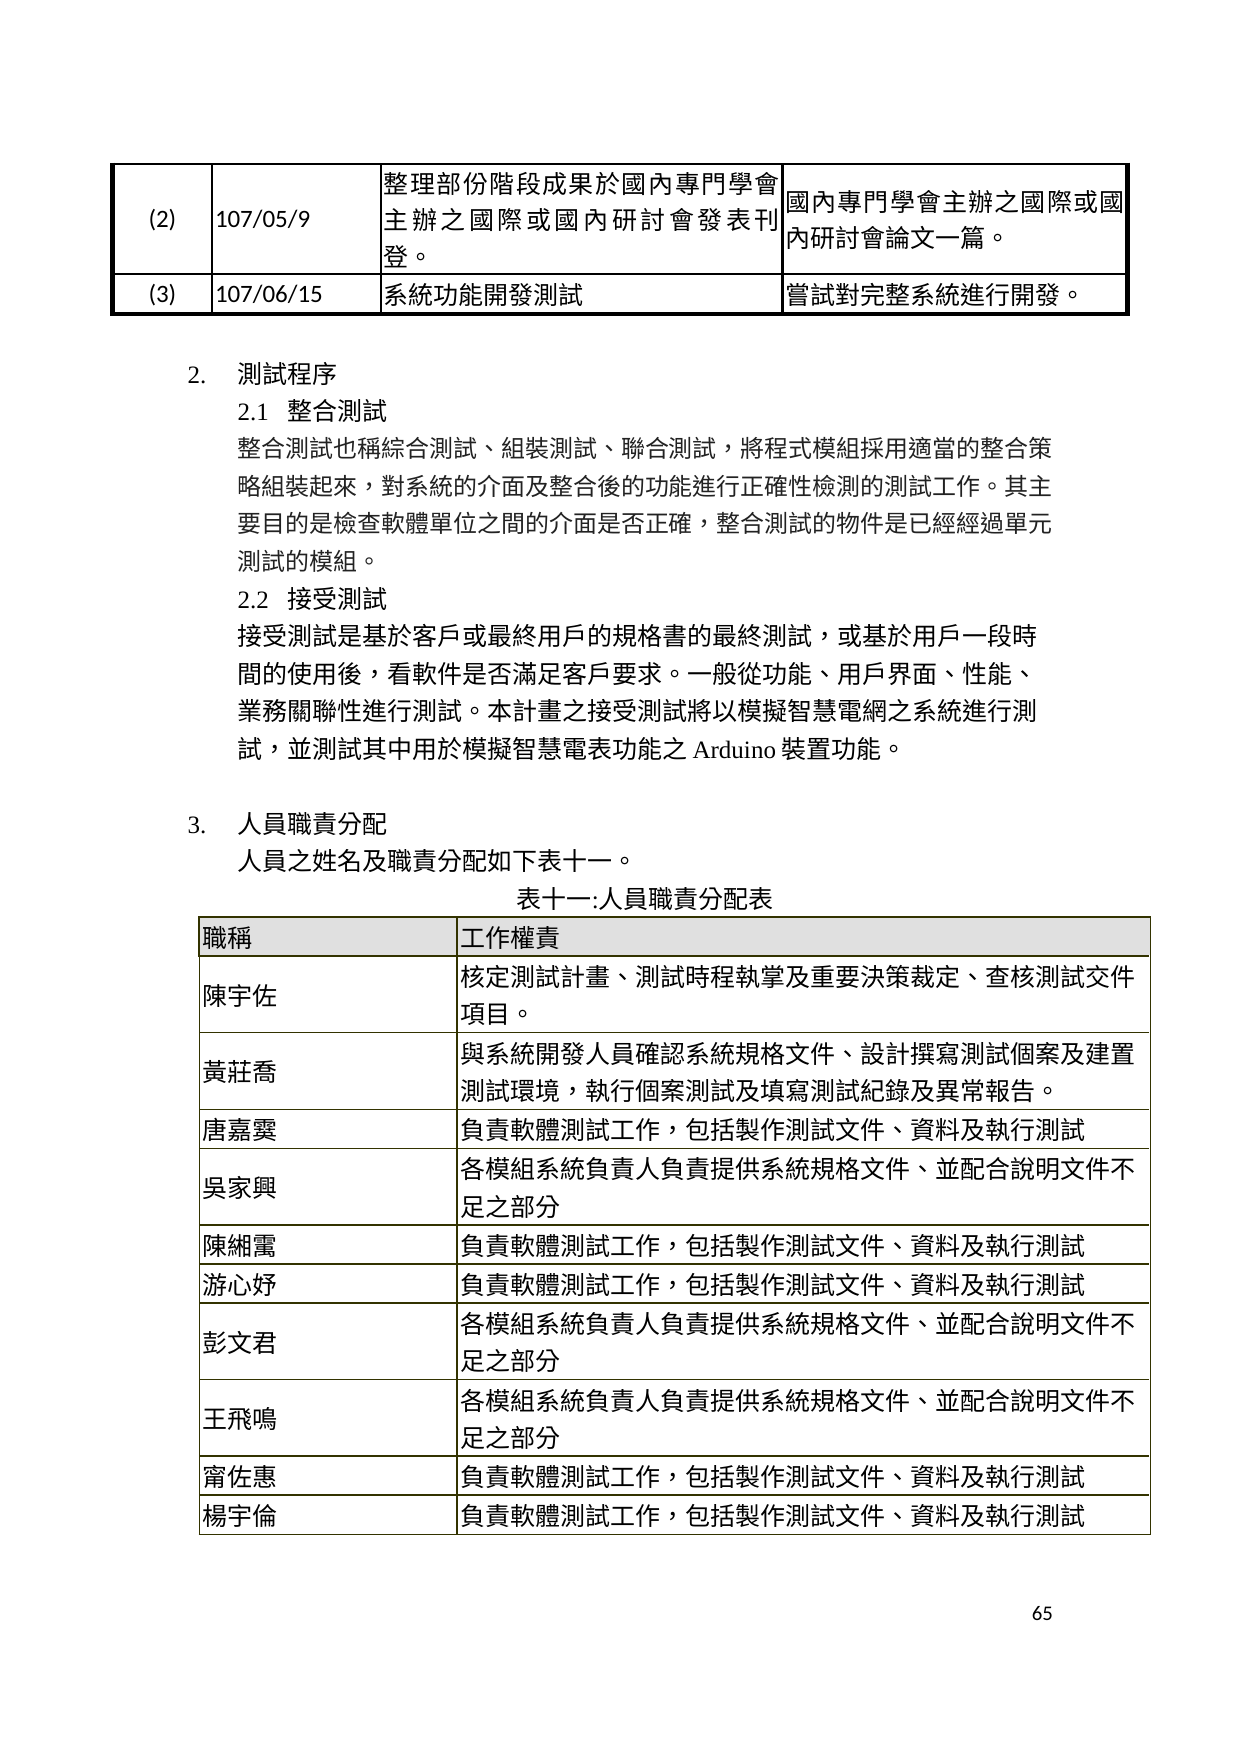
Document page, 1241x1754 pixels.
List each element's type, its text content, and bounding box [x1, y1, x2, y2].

table_cell 各模組系統負責人負責提供系統規格文件、並配合說明文件不足之部分 [458, 1148, 1150, 1224]
table_cell 楊宇倫 [200, 1496, 456, 1533]
table_header 職稱 [200, 918, 456, 955]
table_cell 陳宇佐 [200, 957, 456, 1032]
table_cell 負責軟體測試工作，包括製作測試文件、資料及執行測試 [458, 1109, 1150, 1147]
table_cell 負責軟體測試工作，包括製作測試文件、資料及執行測試 [458, 1224, 1150, 1263]
table_cell 核定測試計畫、測試時程執掌及重要決策裁定、查核測試交件項目。 [458, 955, 1150, 1032]
table_cell 負責軟體測試工作，包括製作測試文件、資料及執行測試 [458, 1494, 1150, 1533]
text 人員之姓名及職責分配如下表十一。 [237, 841, 1053, 879]
table_cell 107/06/15 [213, 275, 380, 312]
table_cell 與系統開發人員確認系統規格文件、設計撰寫測試個案及建置測試環境，執行個案測試及填寫測試紀錄及異常報告。 [458, 1032, 1150, 1108]
table_cell 各模組系統負責人負責提供系統規格文件、並配合說明文件不足之部分 [458, 1302, 1150, 1379]
table_cell 107/05/9 [213, 165, 380, 273]
table_cell 各模組系統負責人負責提供系統規格文件、並配合說明文件不足之部分 [458, 1379, 1150, 1455]
table_cell 嘗試對完整系統進行開發。 [784, 275, 1125, 312]
text 表十一:人員職責分配表 [237, 879, 1053, 916]
table_cell 國內專門學會主辦之國際或國內研討會論文一篇。 [784, 165, 1125, 273]
list 整合測試 [237, 391, 1053, 429]
text 接受測試是基於客戶或最終用戶的規格書的最終測試，或基於用戶一段時間的使用後，看軟件是否滿足客戶要求。一般從功能、用戶界面、性能、業務關聯性進行測試。本計畫之接受測試將以模擬智慧電網之系統進行測試，並測試其中用於模擬智慧電表功能之Arduino裝置功能。 [237, 616, 1053, 766]
table_cell 黃莊喬 [200, 1033, 456, 1108]
table_cell 負責軟體測試工作，包括製作測試文件、資料及執行測試 [458, 1455, 1150, 1494]
table_cell 系統功能開發測試 [382, 275, 781, 312]
text 整合測試也稱綜合測試、組裝測試、聯合測試，將程式模組採用適當的整合策略組裝起來，對系統的介面及整合後的功能進行正確性檢測的測試工作。其主要目的是檢查軟體單位之間的介面是否正確，整合測試的物件是已經經過單元測試的模組。 [237, 429, 1053, 579]
list 人員職責分配 [187, 804, 1053, 841]
table_cell 彭文君 [200, 1304, 456, 1379]
list 測試程序 [187, 354, 1053, 391]
table_cell 吳家興 [200, 1149, 456, 1224]
table_cell (2) [115, 165, 211, 273]
table_cell 陳緗䨞 [200, 1226, 456, 1263]
table_cell (3) [115, 275, 211, 312]
table_cell 游心妤 [200, 1265, 456, 1302]
table_header 工作權責 [458, 918, 1150, 955]
table_cell 甯佐惠 [200, 1457, 456, 1494]
table_cell 王飛鳴 [200, 1380, 456, 1455]
table_cell 整理部份階段成果於國內專門學會主辦之國際或國內研討會發表刊登。 [382, 165, 781, 273]
list 接受測試 [237, 579, 1053, 616]
table_cell 唐嘉霙 [200, 1110, 456, 1147]
table_cell 負責軟體測試工作，包括製作測試文件、資料及執行測試 [458, 1263, 1150, 1302]
